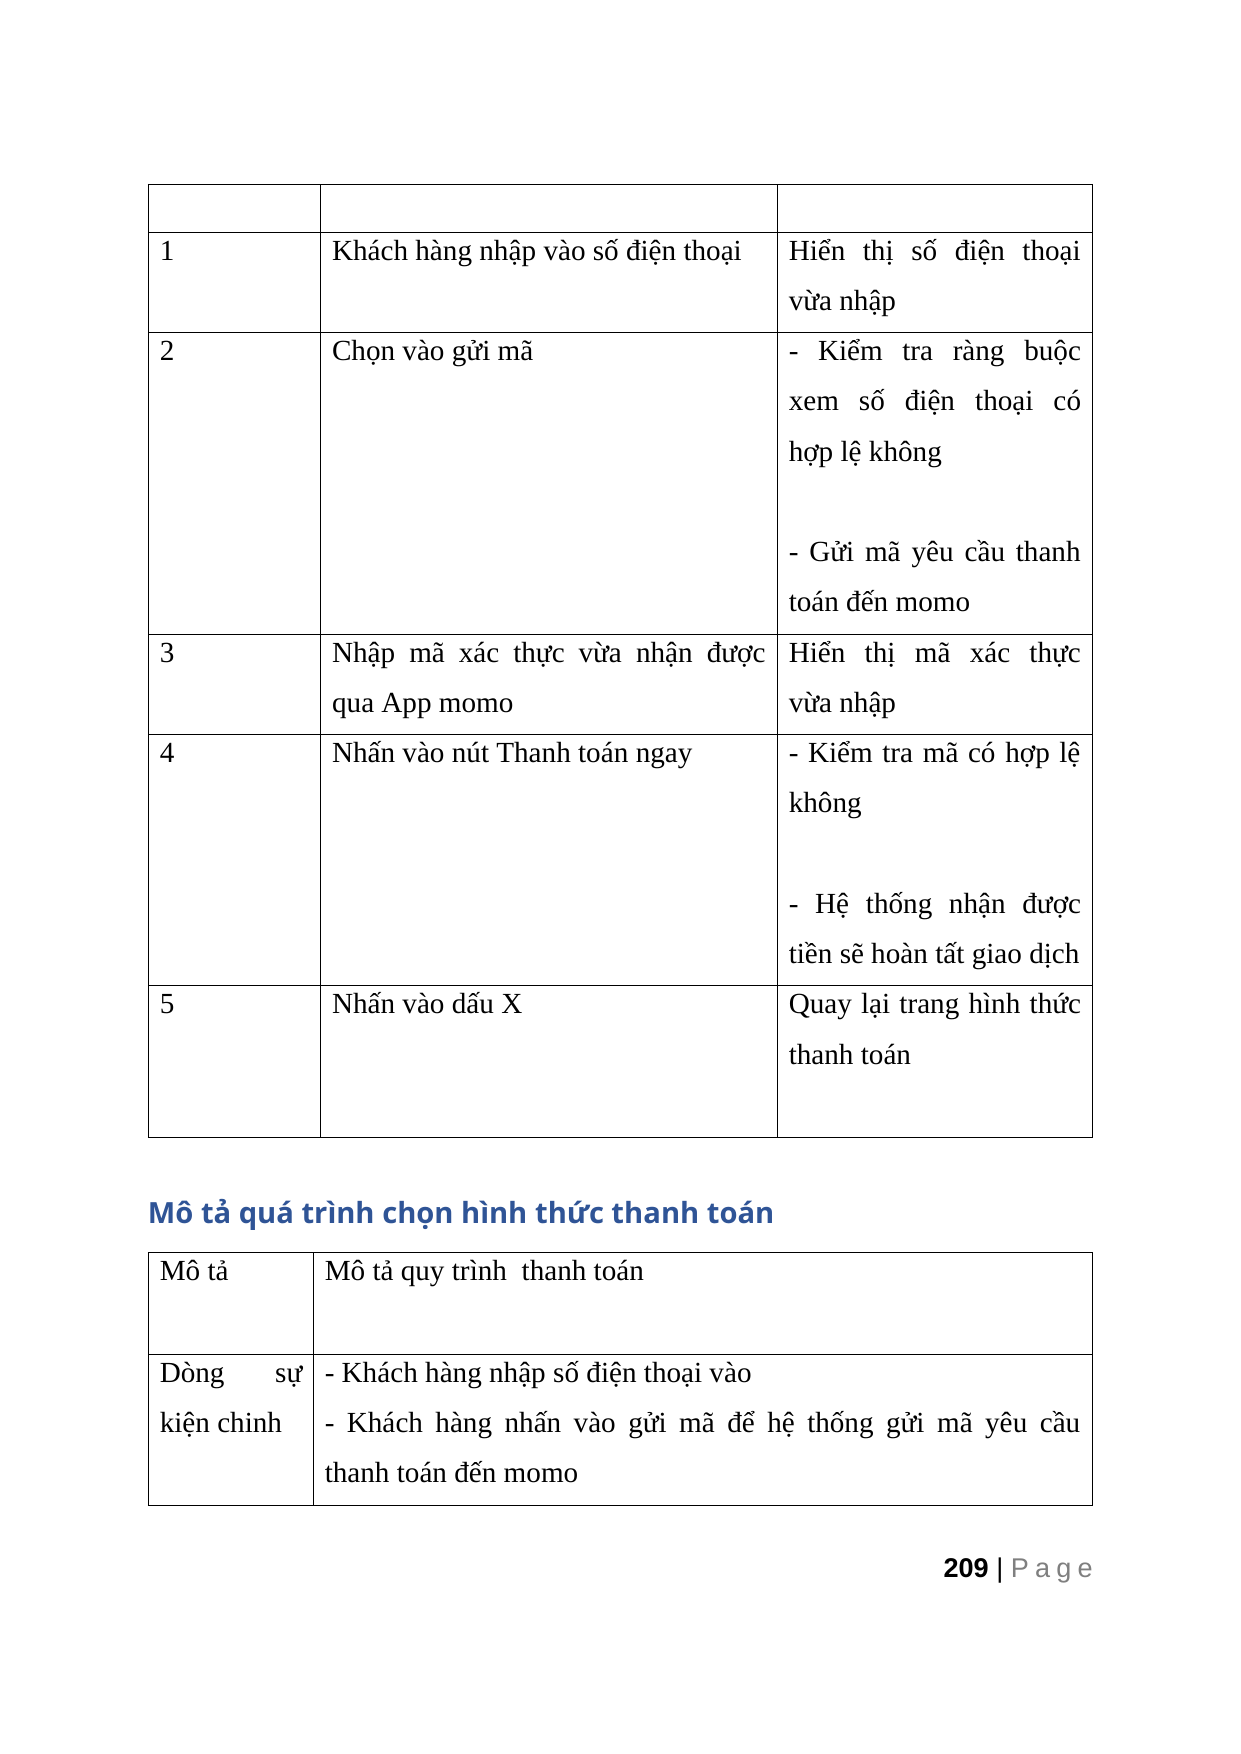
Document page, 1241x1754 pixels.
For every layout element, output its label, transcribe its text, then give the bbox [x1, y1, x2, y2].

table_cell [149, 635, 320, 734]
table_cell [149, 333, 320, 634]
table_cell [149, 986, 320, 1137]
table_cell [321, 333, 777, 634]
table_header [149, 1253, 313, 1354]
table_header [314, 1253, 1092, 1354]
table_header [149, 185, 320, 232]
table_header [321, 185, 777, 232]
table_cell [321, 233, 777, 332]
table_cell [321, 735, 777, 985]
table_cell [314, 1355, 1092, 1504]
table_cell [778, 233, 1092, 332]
subtitle Mô tả quá trình chọn hình thức thanh toán [148, 1193, 1092, 1232]
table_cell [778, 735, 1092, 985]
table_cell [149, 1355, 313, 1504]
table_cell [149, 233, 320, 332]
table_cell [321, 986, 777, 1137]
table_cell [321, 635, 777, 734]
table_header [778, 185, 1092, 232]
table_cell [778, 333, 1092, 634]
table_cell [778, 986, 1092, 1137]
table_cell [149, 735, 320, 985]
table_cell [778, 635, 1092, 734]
